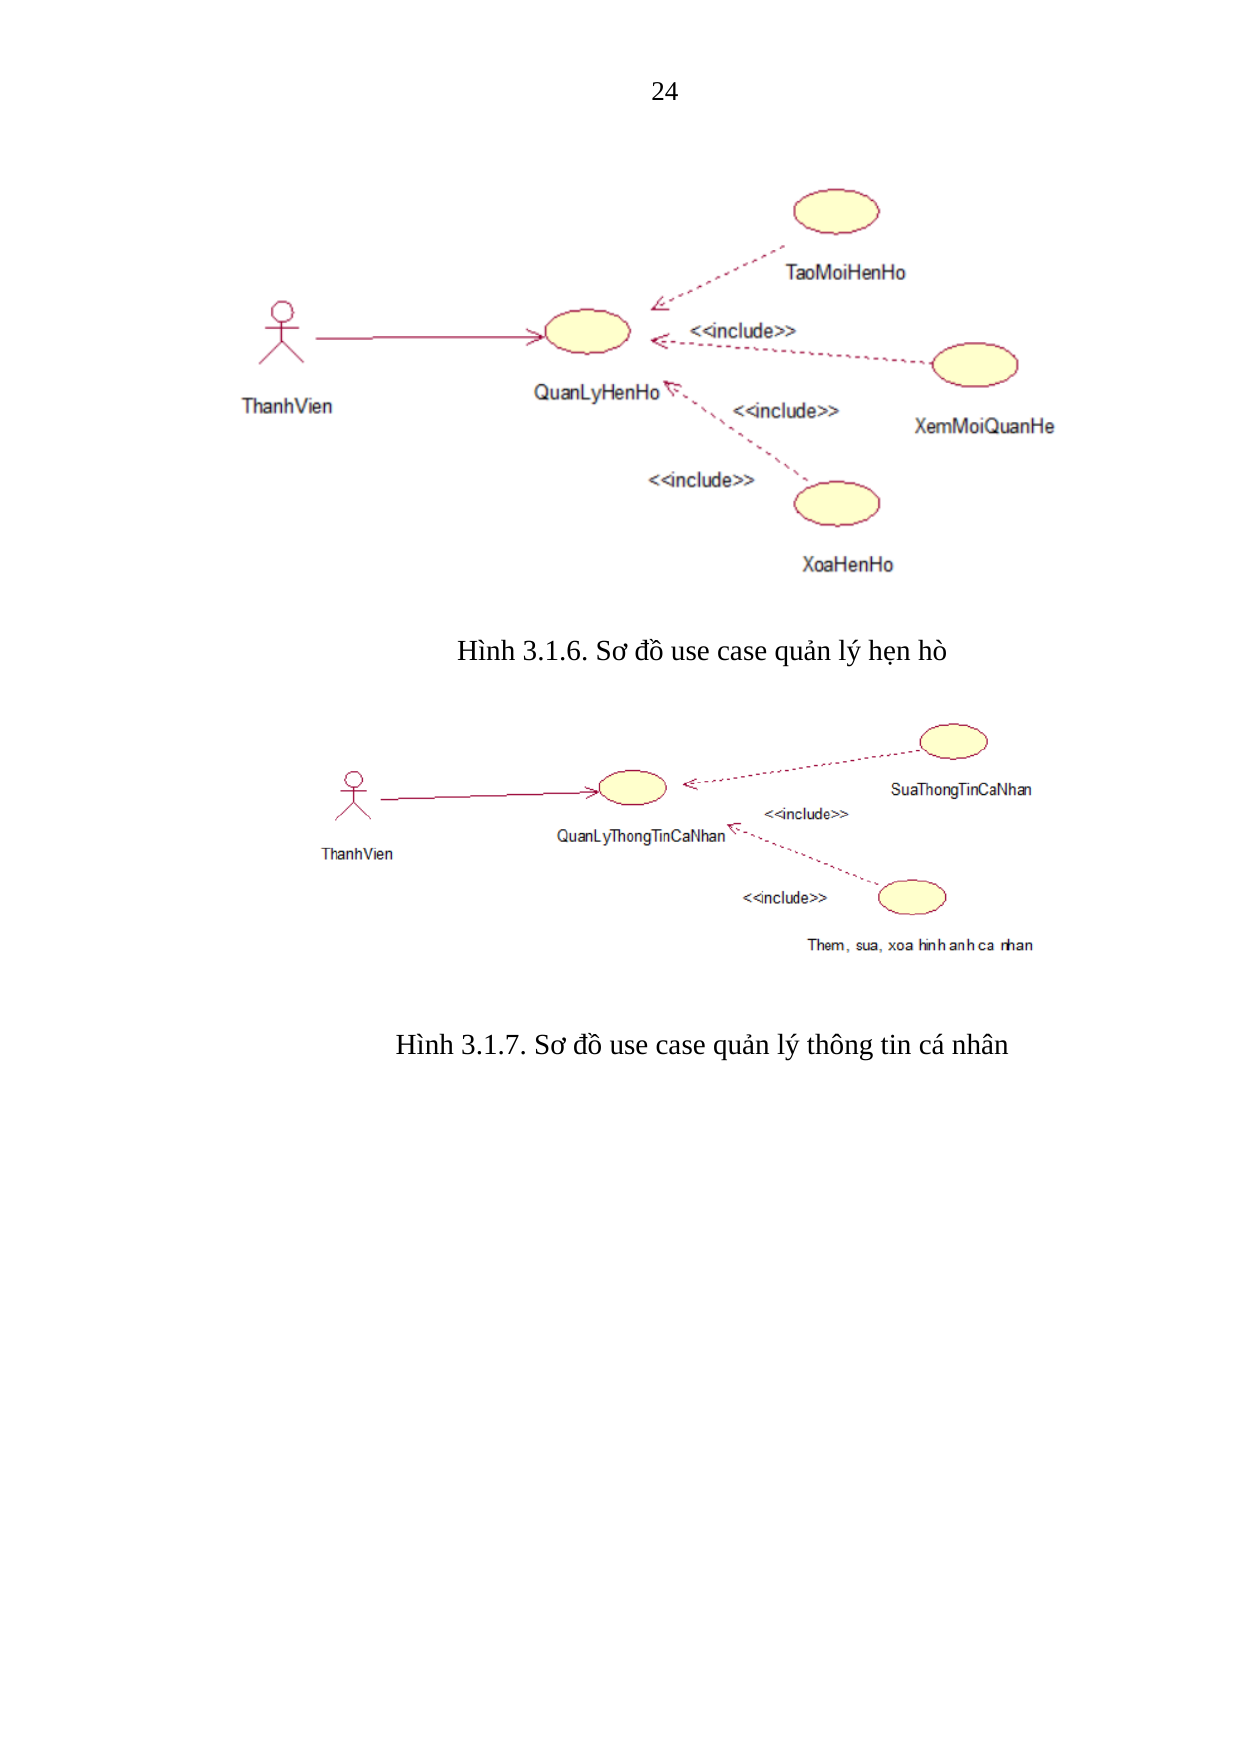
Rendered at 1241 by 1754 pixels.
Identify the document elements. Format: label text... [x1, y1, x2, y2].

picture [206, 147, 1123, 619]
picture [206, 683, 1123, 1014]
text Hình 3.1.7. Sơ đồ use case quản lý thông tin cá nhân [207, 1027, 1122, 1061]
text Hình 3.1.6. Sơ đồ use case quản lý hẹn hò [207, 633, 1122, 666]
